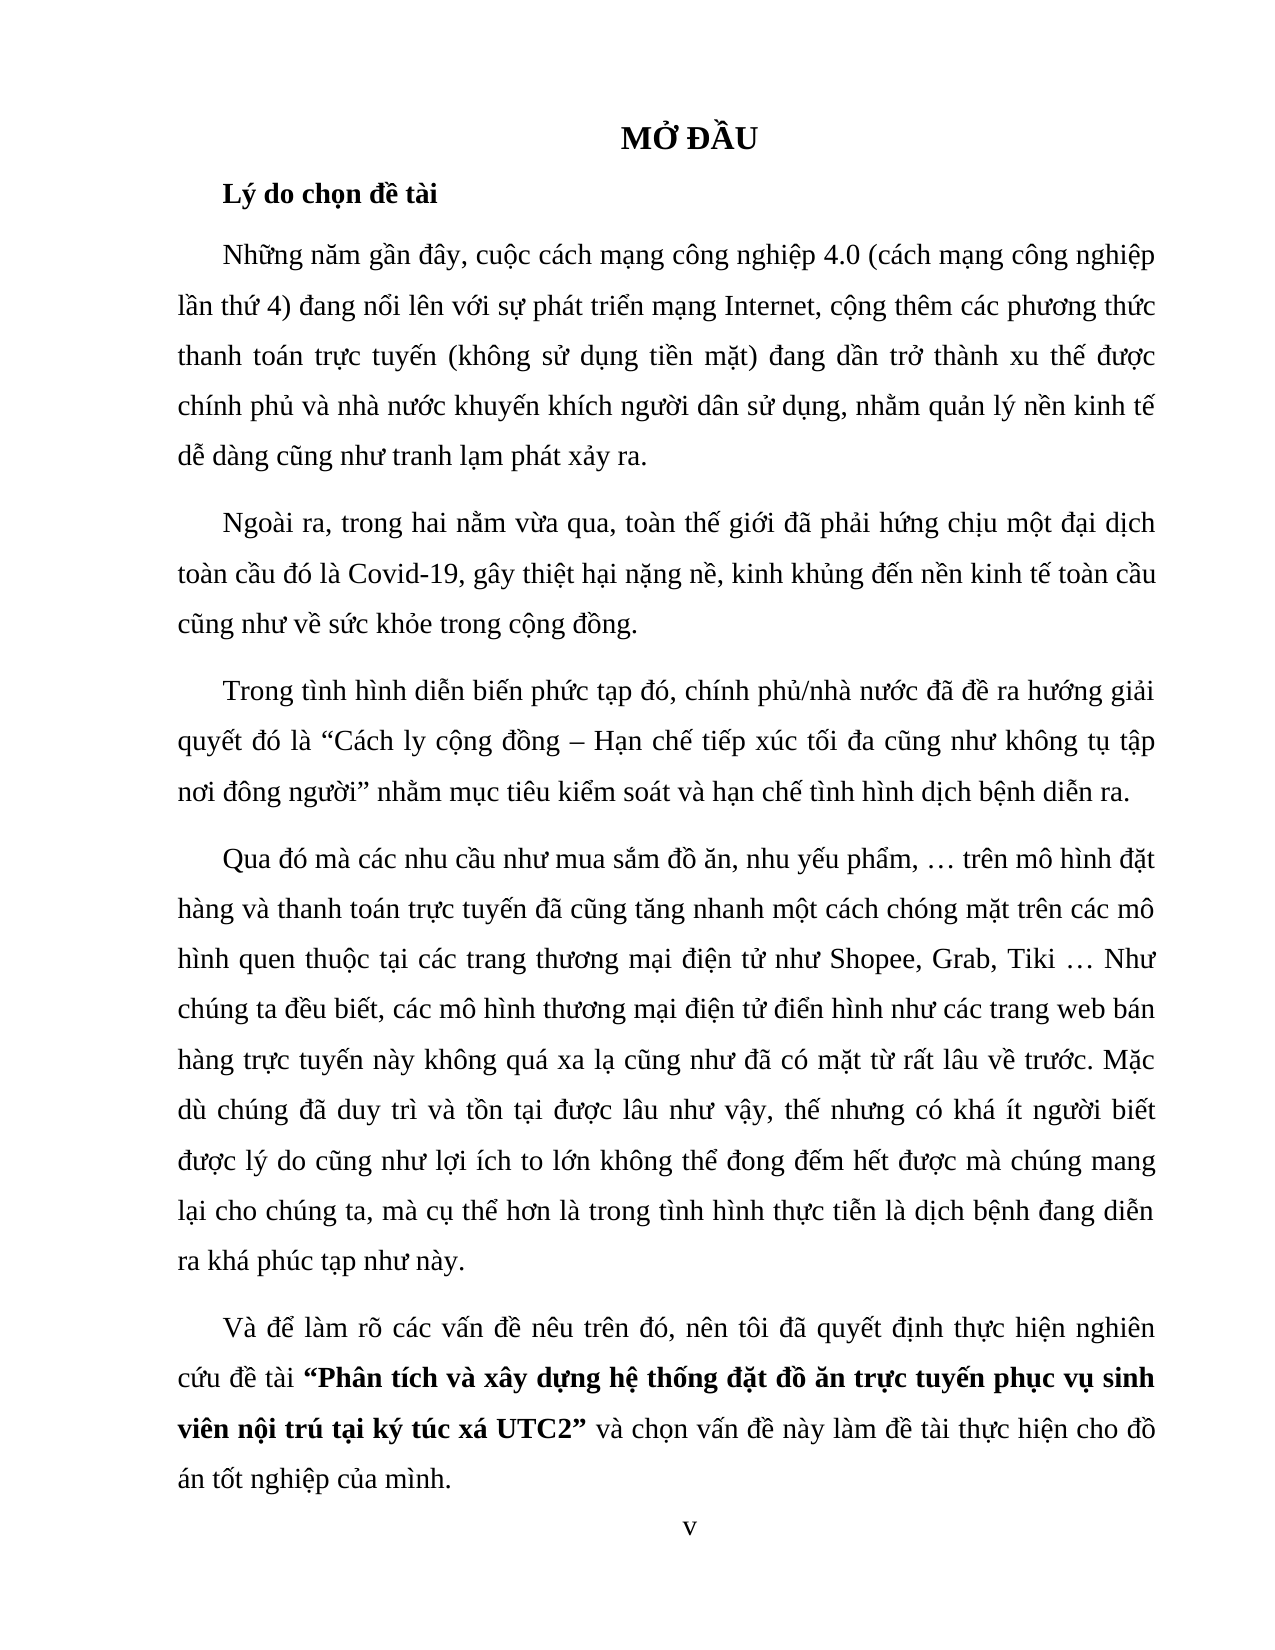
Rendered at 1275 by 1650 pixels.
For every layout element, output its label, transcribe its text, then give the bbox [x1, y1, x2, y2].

text Qua đó mà các nhu cầu như mua sắm đồ ăn, nhu yếu phẩm, … trên mô hình đặt hàng và thanh toán trực tuyến đã cũng tăng nhanh một cách chóng mặt trên các mô hình quen thuộc tại các trang thương mại điện tử như Shopee, Grab, Tiki … Như chúng ta đều biết, các mô hình thương mại điện tử điển hình như các trang web bán hàng trực tuyến này không quá xa lạ cũng như đã có mặt từ rất lâu về trước. Mặc dù chúng đã duy trì và tồn tại được lâu như vậy, thế nhưng có khá ít người biết được lý do cũng như lợi ích to lớn không thể đong đếm hết được mà chúng mang lại cho chúng ta, mà cụ thể hơn là trong tình hình thực tiễn là dịch bệnh đang diễn ra khá phúc tạp như này. [177, 841, 1157, 1277]
text Ngoài ra, trong hai nằm vừa qua, toàn thế giới đã phải hứng chịu một đại dịch toàn cầu đó là Covid-19, gây thiệt hại nặng nề, kinh khủng đến nền kinh tế toàn cầu cũng như về sức khỏe trong cộng đồng. [177, 506, 1157, 640]
text Và để làm rõ các vấn đề nêu trên đó, nên tôi đã quyết định thực hiện nghiên cứu đề tài “Phân tích và xây dựng hệ thống đặt đồ ăn trực tuyến phục vụ sinh viên nội trú tại ký túc xá UTC2” và chọn vấn đề này làm đề tài thực hiện cho đồ án tốt nghiệp của mình. [177, 1310, 1157, 1495]
text Trong tình hình diễn biến phức tạp đó, chính phủ/nhà nước đã đề ra hướng giải quyết đó là “Cách ly cộng đồng – Hạn chế tiếp xúc tối đa cũng như không tụ tập nơi đông người” nhằm mục tiêu kiểm soát và hạn chế tình hình dịch bệnh diễn ra. [177, 673, 1157, 807]
subtitle Lý do chọn đề tài [177, 176, 1157, 210]
text Những năm gần đây, cuộc cách mạng công nghiệp 4.0 (cách mạng công nghiệp lần thứ 4) đang nổi lên với sự phát triển mạng Internet, cộng thêm các phương thức thanh toán trực tuyến (không sử dụng tiền mặt) đang dần trở thành xu thế được chính phủ và nhà nước khuyến khích người dân sử dụng, nhằm quản lý nền kinh tế dễ dàng cũng như tranh lạm phát xảy ra. [177, 237, 1157, 472]
subtitle MỞ ĐẦU [177, 118, 1157, 156]
